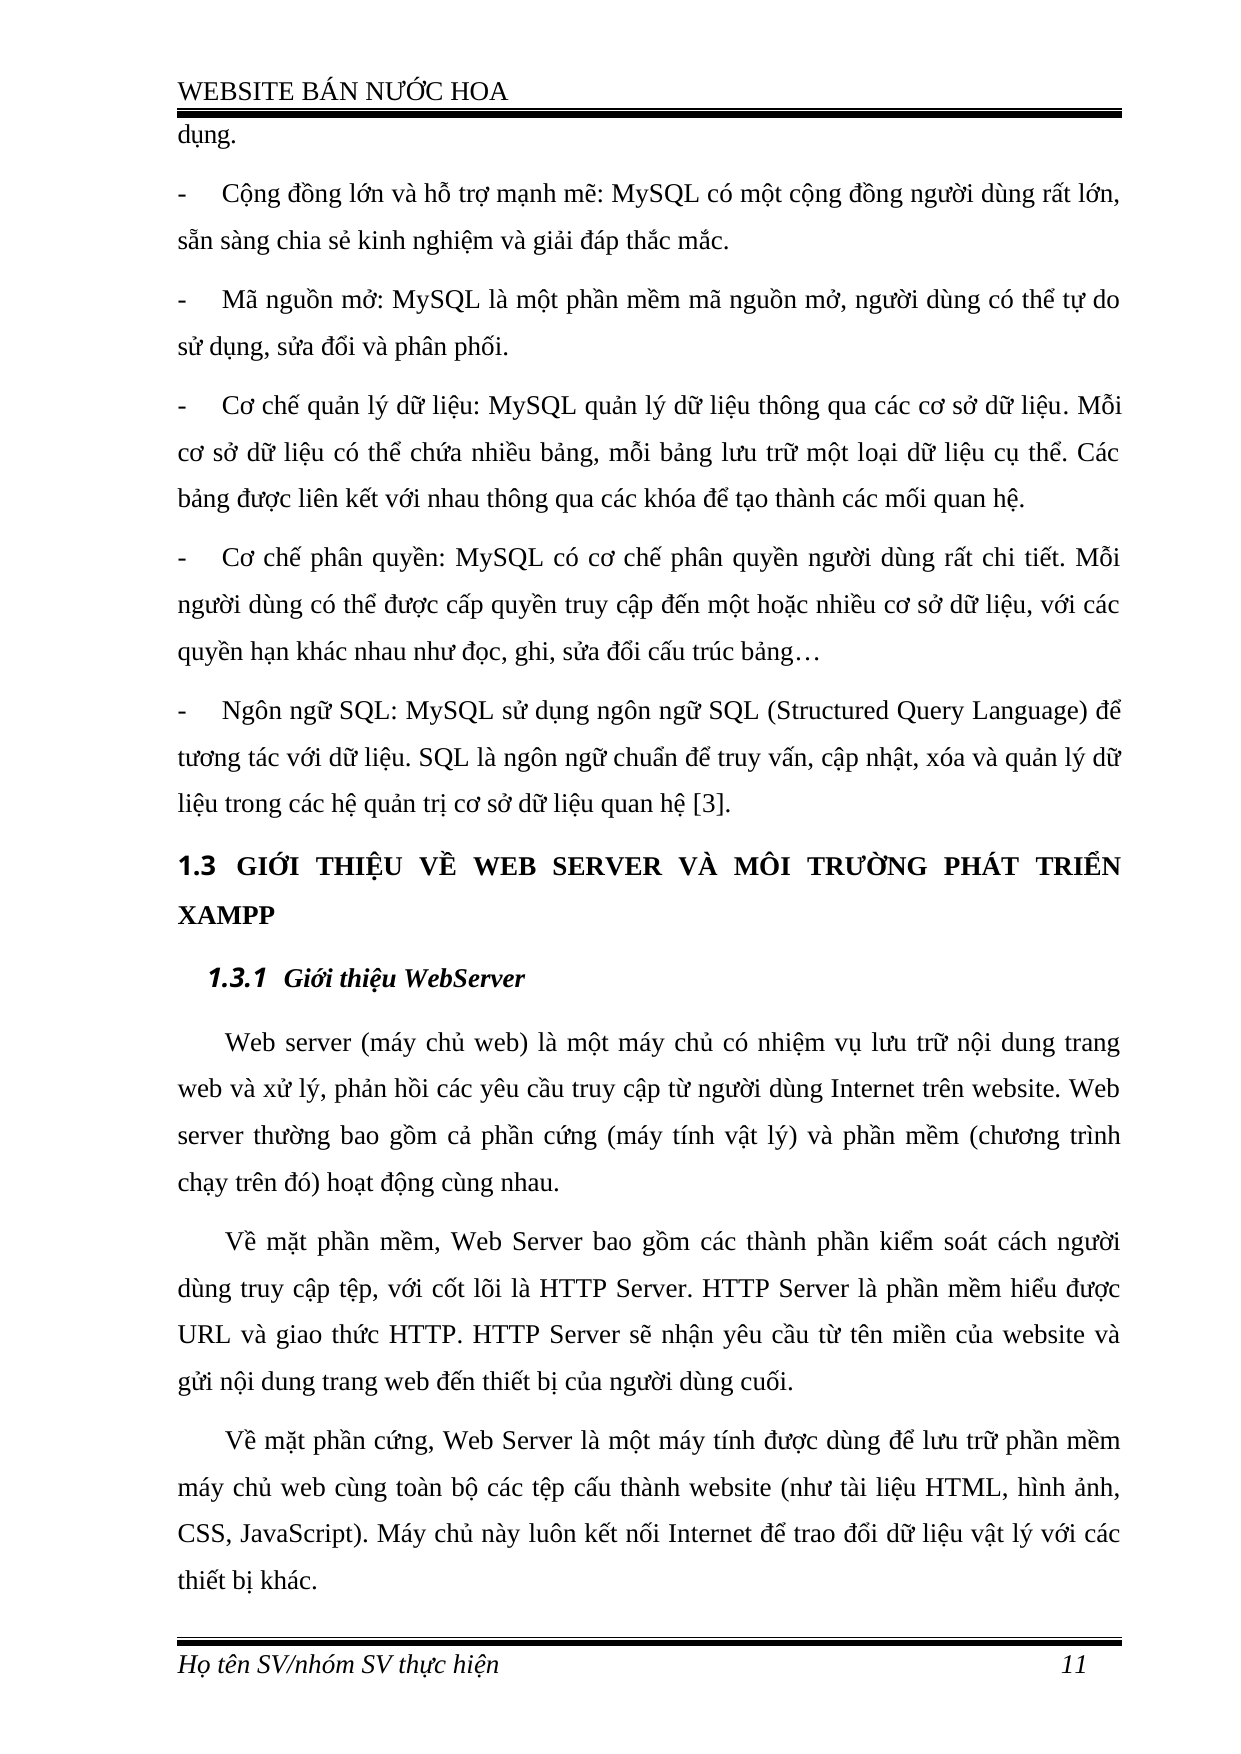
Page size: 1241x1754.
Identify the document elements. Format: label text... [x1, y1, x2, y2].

text Về mặt phần mềm, Web Server bao gồm các thành phần kiểm soát cách người dùng truy cập tệp, với cốt lõi là HTTP Server. HTTP Server là phần mềm hiểu được URL và giao thức HTTP. HTTP Server sẽ nhận yêu cầu từ tên miền của website và gửi nội dung trang web đến thiết bị của người dùng cuối. [177, 1225, 1122, 1396]
list Cộng đồng lớn và hỗ trợ mạnh mẽ: MySQL có một cộng đồng người dùng rất lớn, sẵn sàng chia sẻ kinh nghiệm và giải đáp thắc mắc. [177, 177, 1122, 255]
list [177, 118, 1122, 149]
subtitle GIỚI THIỆU VỀ WEB SERVER VÀ MÔI TRƯỜNG PHÁT TRIỂN XAMPP [177, 846, 1122, 930]
list Cơ chế phân quyền: MySQL có cơ chế phân quyền người dùng rất chi tiết. Mỗi người dùng có thể được cấp quyền truy cập đến một hoặc nhiều cơ sở dữ liệu, với các quyền hạn khác nhau như đọc, ghi, sửa đổi cấu trúc bảng… [177, 541, 1122, 666]
subtitle Giới thiệu WebServer [207, 958, 1122, 995]
list Ngôn ngữ SQL: MySQL sử dụng ngôn ngữ SQL (Structured Query Language) để tương tác với dữ liệu. SQL là ngôn ngữ chuẩn để truy vấn, cập nhật, xóa và quản lý dữ liệu trong các hệ quản trị cơ sở dữ liệu quan hệ [3]. [177, 694, 1122, 818]
text Về mặt phần cứng, Web Server là một máy tính được dùng để lưu trữ phần mềm máy chủ web cùng toàn bộ các tệp cấu thành website (như tài liệu HTML, hình ảnh, CSS, JavaScript). Máy chủ này luôn kết nối Internet để trao đổi dữ liệu vật lý với các thiết bị khác. [177, 1424, 1122, 1595]
text Web server (máy chủ web) là một máy chủ có nhiệm vụ lưu trữ nội dung trang web và xử lý, phản hồi các yêu cầu truy cập từ người dùng Internet trên website. Web server thường bao gồm cả phần cứng (máy tính vật lý) và phần mềm (chương trình chạy trên đó) hoạt động cùng nhau. [177, 1026, 1122, 1197]
list Mã nguồn mở: MySQL là một phần mềm mã nguồn mở, người dùng có thể tự do sử dụng, sửa đổi và phân phối. [177, 283, 1122, 361]
list Cơ chế quản lý dữ liệu: MySQL quản lý dữ liệu thông qua các cơ sở dữ liệu. Mỗi cơ sở dữ liệu có thể chứa nhiều bảng, mỗi bảng lưu trữ một loại dữ liệu cụ thể. Các bảng được liên kết với nhau thông qua các khóa để tạo thành các mối quan hệ. [177, 389, 1122, 513]
